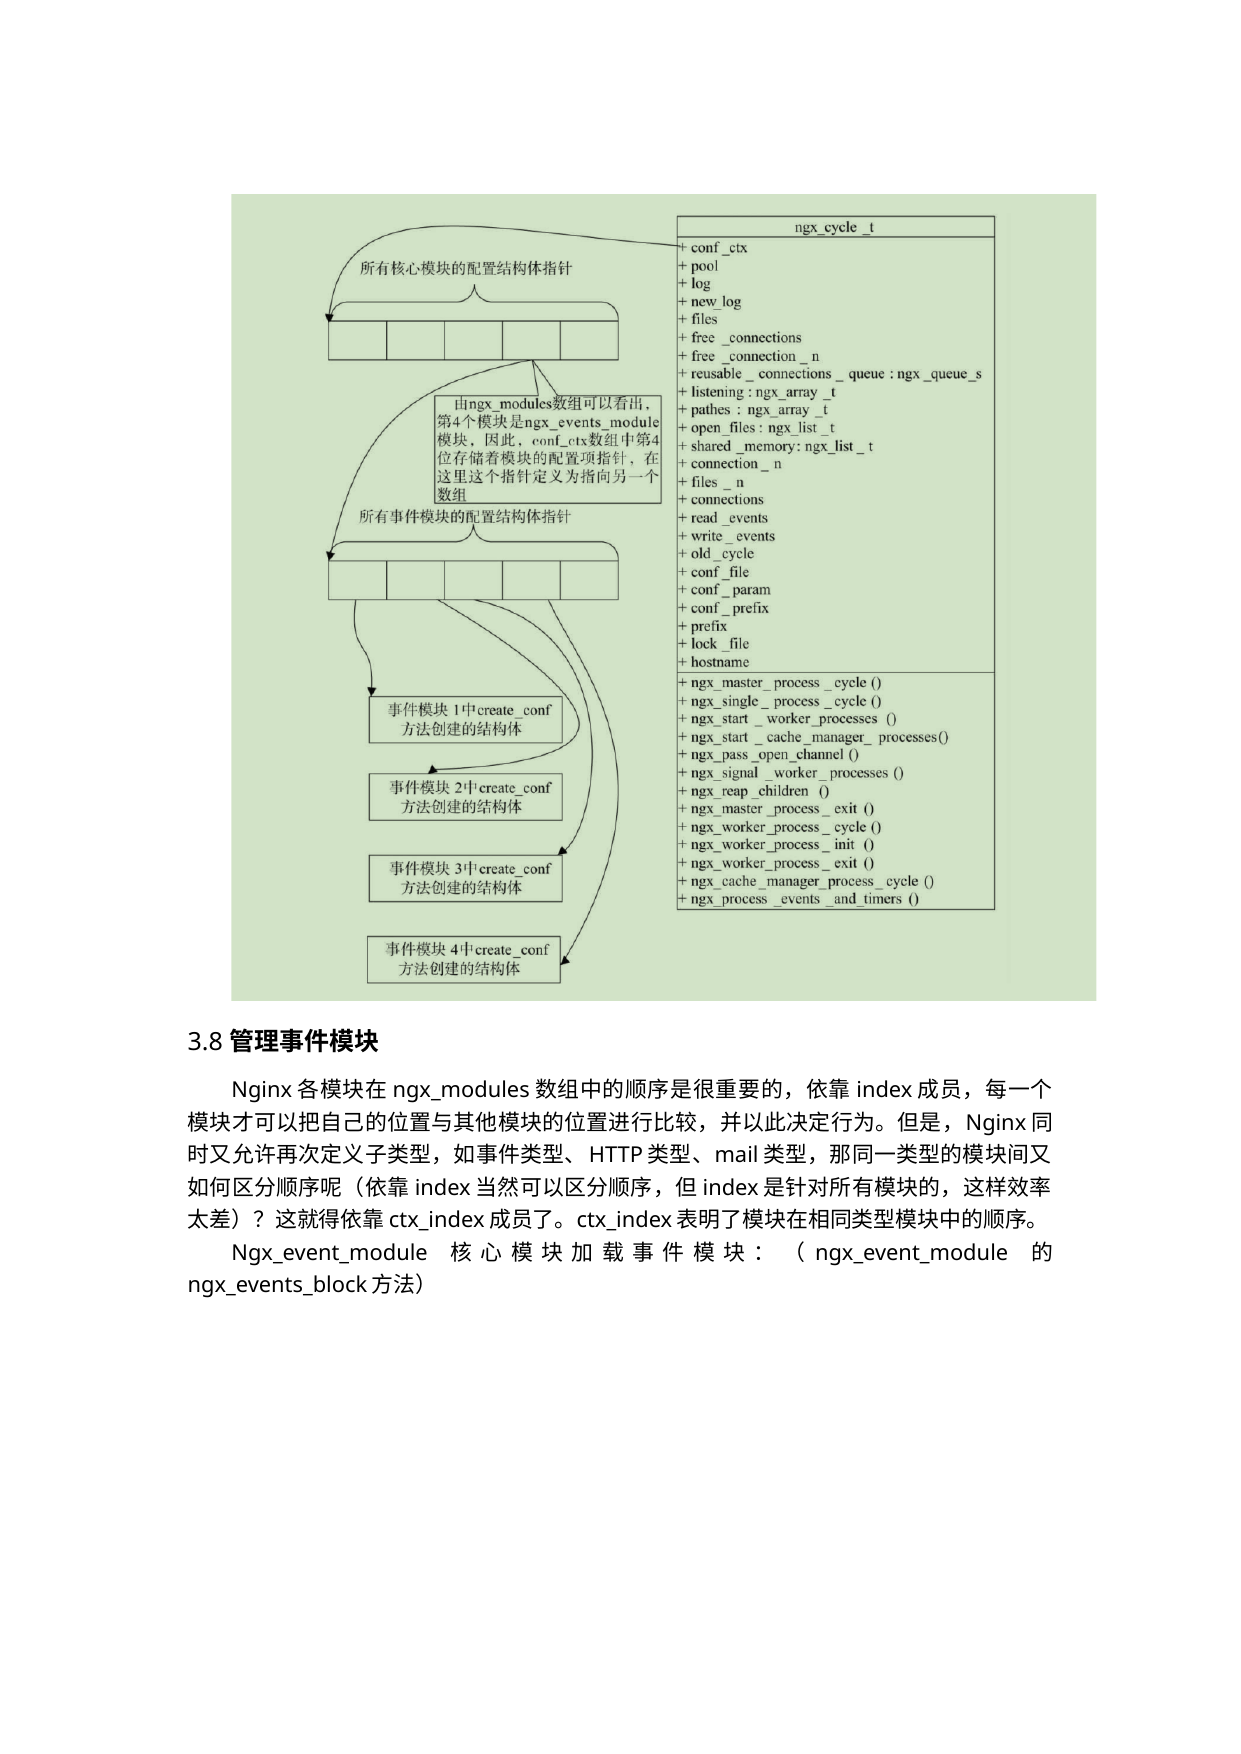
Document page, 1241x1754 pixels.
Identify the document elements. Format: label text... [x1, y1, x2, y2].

picture [231, 194, 1097, 1001]
text 3.8 管理事件模块 [187, 1007, 1053, 1072]
text Nginx各模块在ngx_modules数组中的顺序是很重要的，依靠index成员，每一个模块才可以把自己的位置与其他模块的位置进行比较，并以此决定行为。但是，Nginx同时又允许再次定义子类型，如事件类型、HTTP类型、mail类型，那同一类型的模块间又如何区分顺序呢（依靠index当然可以区分顺序，但index是针对所有模块的，这样效率太差）？这就得依靠ctx_index成员了。ctx_index表明了模块在相同类型模块中的顺序。 [187, 1072, 1053, 1234]
text Ngx_event_module 核心模块加载事件模块：（ngx_event_module 的ngx_events_block方法） [187, 1234, 1053, 1299]
